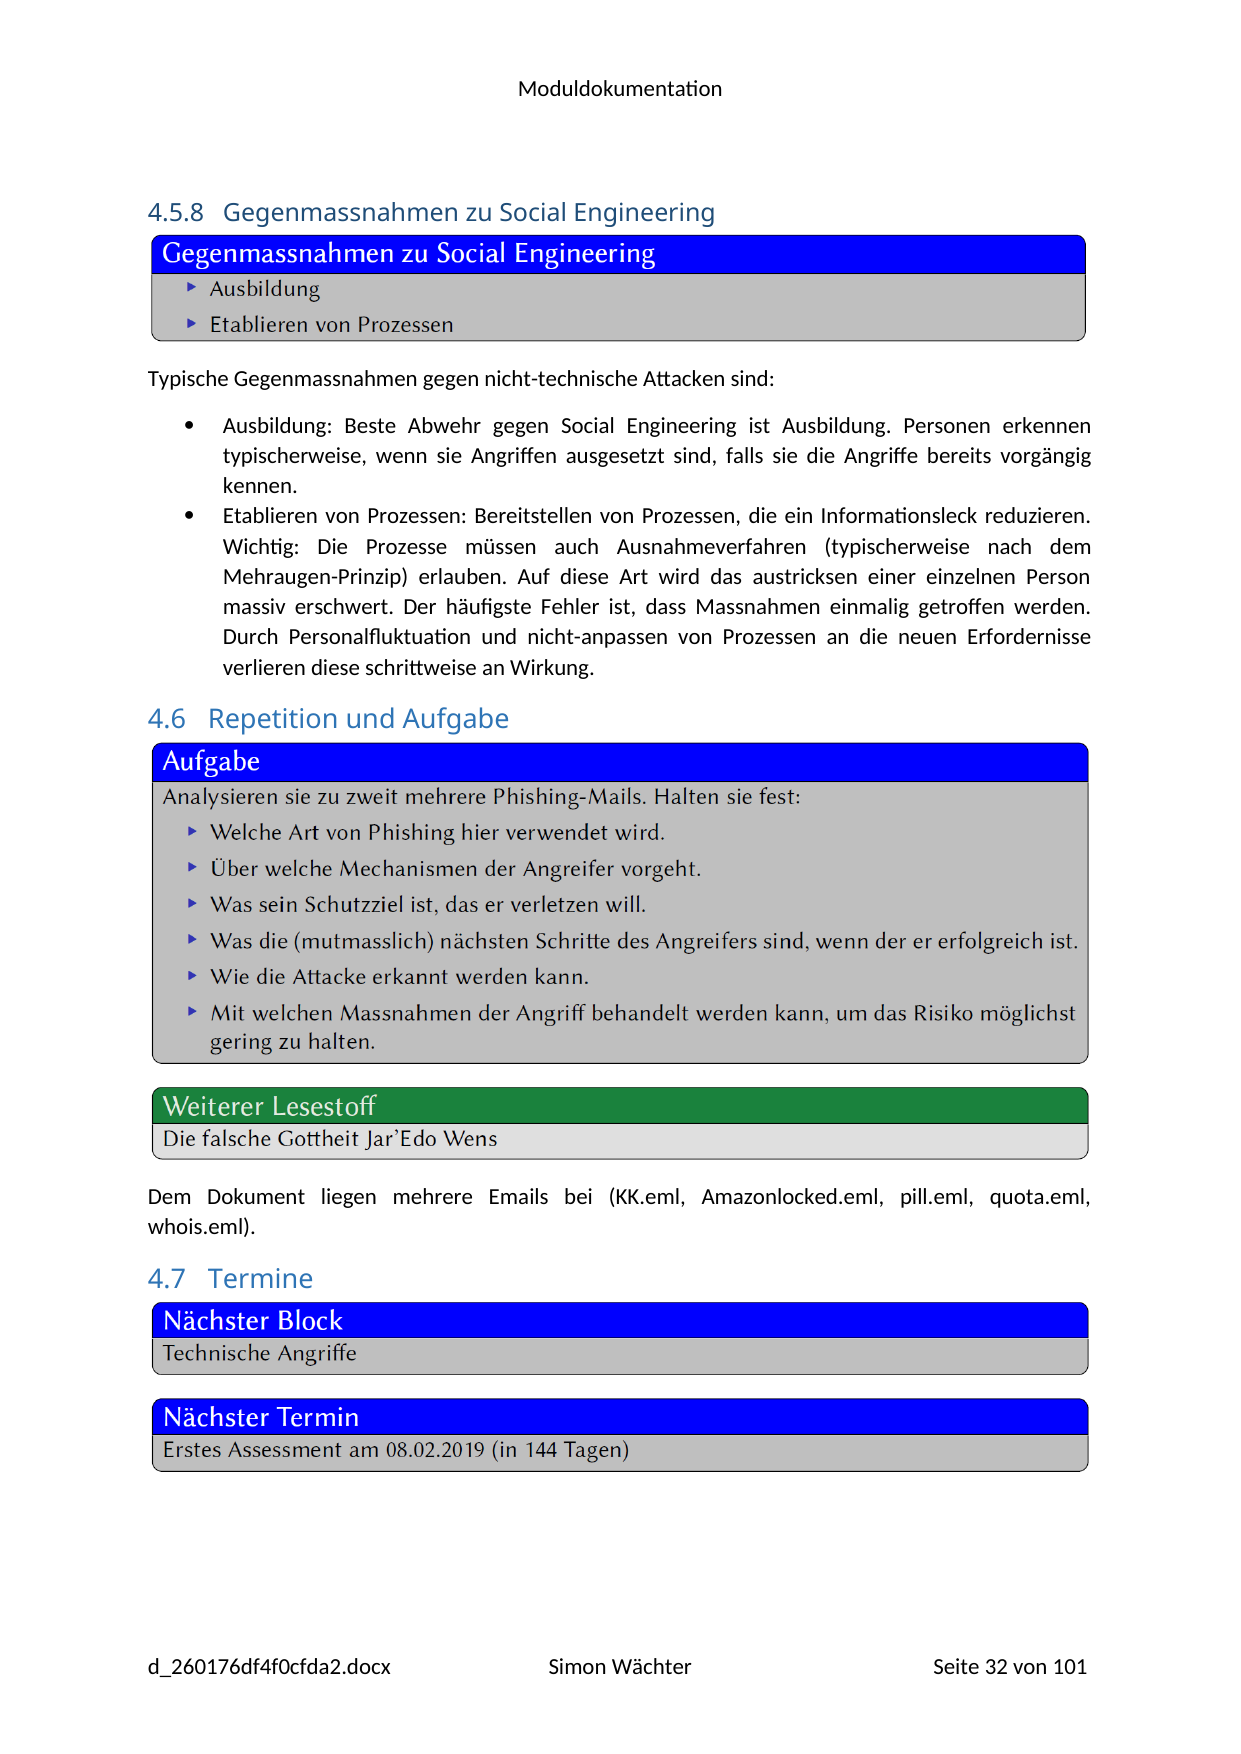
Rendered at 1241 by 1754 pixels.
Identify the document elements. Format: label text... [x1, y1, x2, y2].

list Ausbildung: Beste Abwehr gegen Social Engineering ist Ausbildung. Personen erkennen typischerweise, wenn sie Angriffen ausgesetzt sind, falls sie die Angriffe bereits vorgängig kennen. [185, 411, 1093, 499]
picture [147, 1298, 1093, 1479]
list Etablieren von Prozessen: Bereitstellen von Prozessen, die ein Informationsleck reduzieren. Wichtig: Die Prozesse müssen auch Ausnahmeverfahren (typischerweise nach dem Mehraugen-Prinzip) erlauben. Auf diese Art wird das austricksen einer einzelnen Person massiv erschwert. Der häufigste Fehler ist, dass Massnahmen einmalig getroffen werden. Durch Personalfluktuation und nicht-anpassen von Prozessen an die neuen Erfordernisse verlieren diese schrittweise an Wirkung. [185, 502, 1093, 681]
subtitle Repetition und Aufgabe [148, 699, 1093, 736]
subtitle Gegenmassnahmen zu Social Engineering [148, 194, 1093, 228]
subtitle Termine [148, 1259, 1093, 1296]
picture [147, 231, 1093, 346]
text Dem Dokument liegen mehrere Emails bei (KK.eml, Amazonlocked.eml, pill.eml, quota.eml, whois.eml). [148, 1182, 1093, 1240]
text Typische Gegenmassnahmen gegen nicht-technische Attacken sind: [148, 364, 1093, 392]
picture [147, 739, 1093, 1164]
